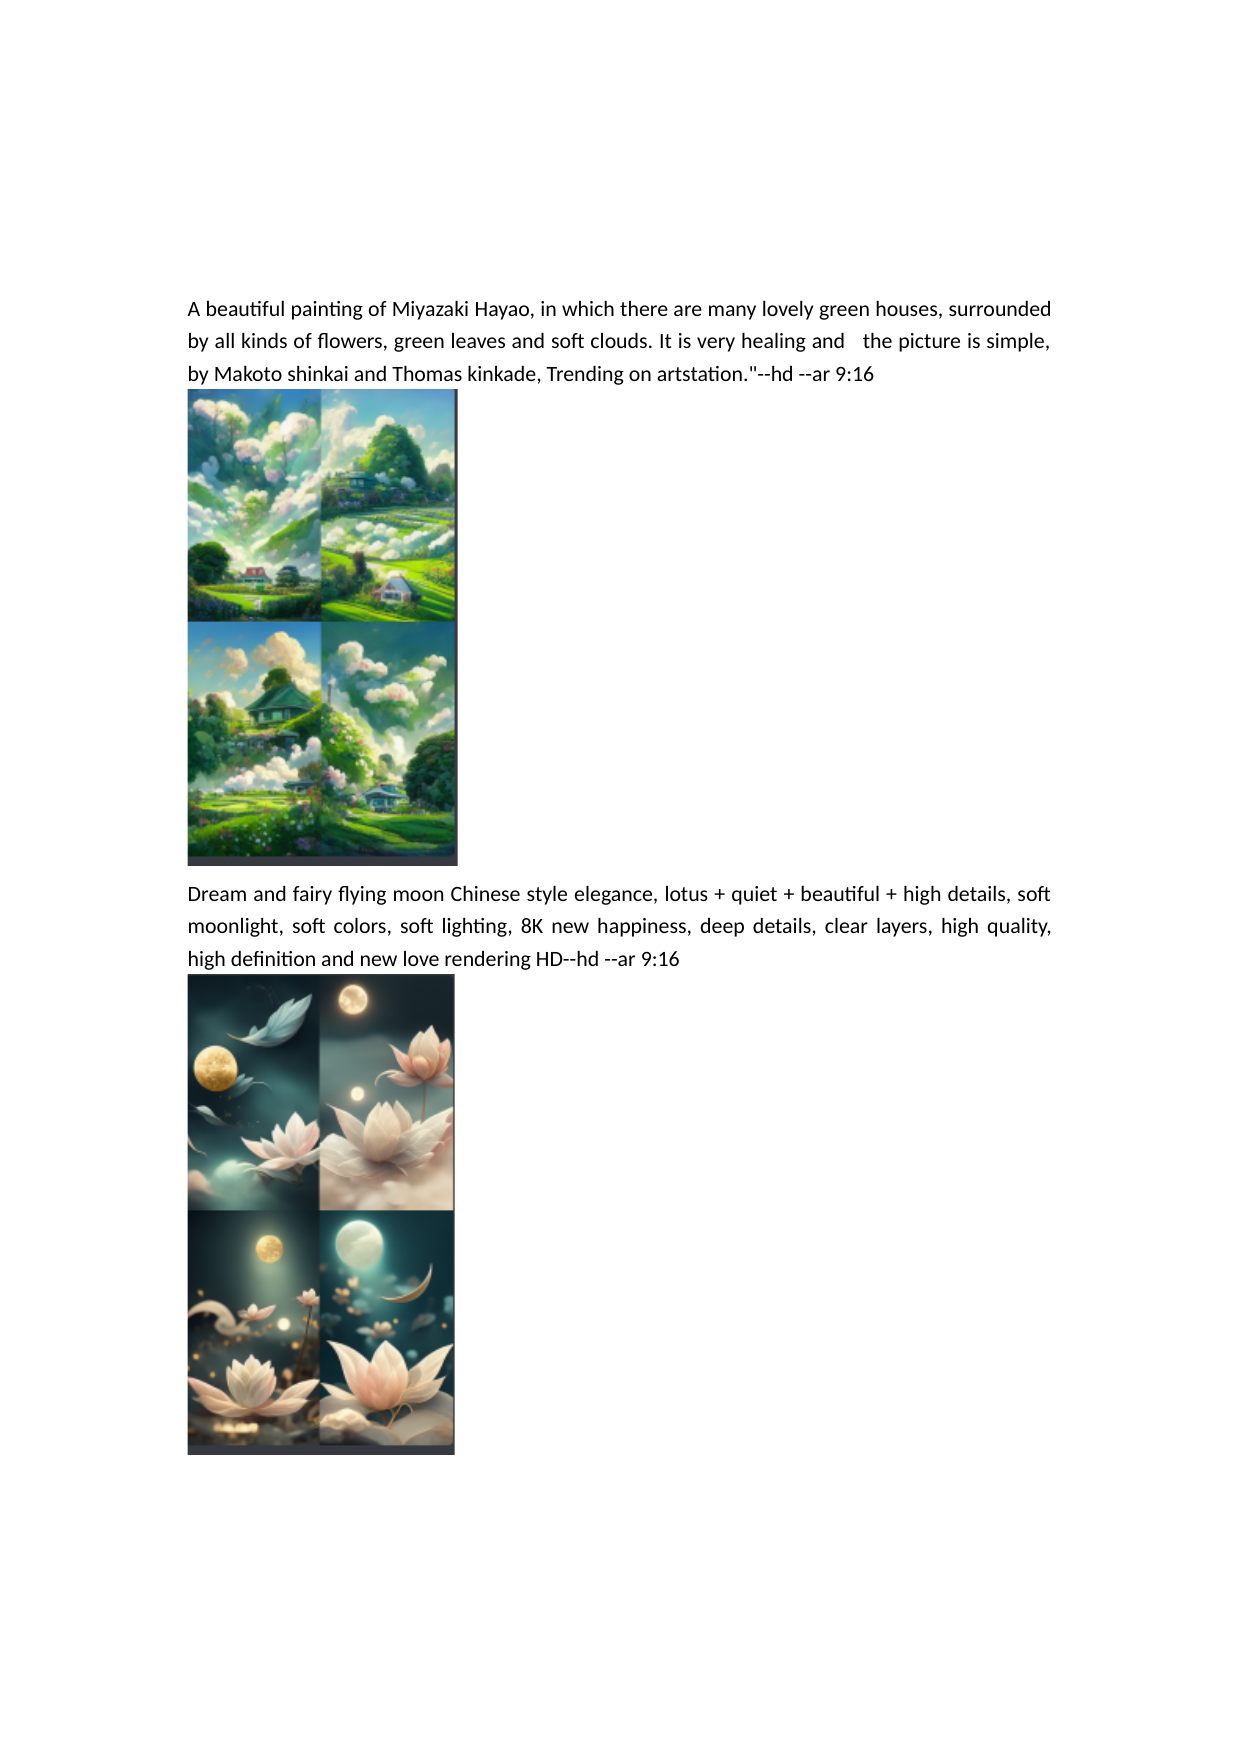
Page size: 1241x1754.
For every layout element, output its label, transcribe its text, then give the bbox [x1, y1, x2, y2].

picture [187, 974, 455, 1455]
picture [187, 389, 458, 866]
text Dream and fairy flying moon Chinese style elegance, lotus + quiet + beautiful + high details, soft moonlight, soft colors, soft lighting, 8K new happiness, deep details, clear layers, high quality, high definition and new love rendering HD--hd --ar 9:16 [187, 877, 1053, 974]
text A beautiful painting of Miyazaki Hayao, in which there are many lovely green houses, surrounded by all kinds of flowers, green leaves and soft clouds. It is very healing and the picture is simple, by Makoto shinkai and Thomas kinkade, Trending on artstation."--hd --ar 9:16 [187, 292, 1053, 389]
